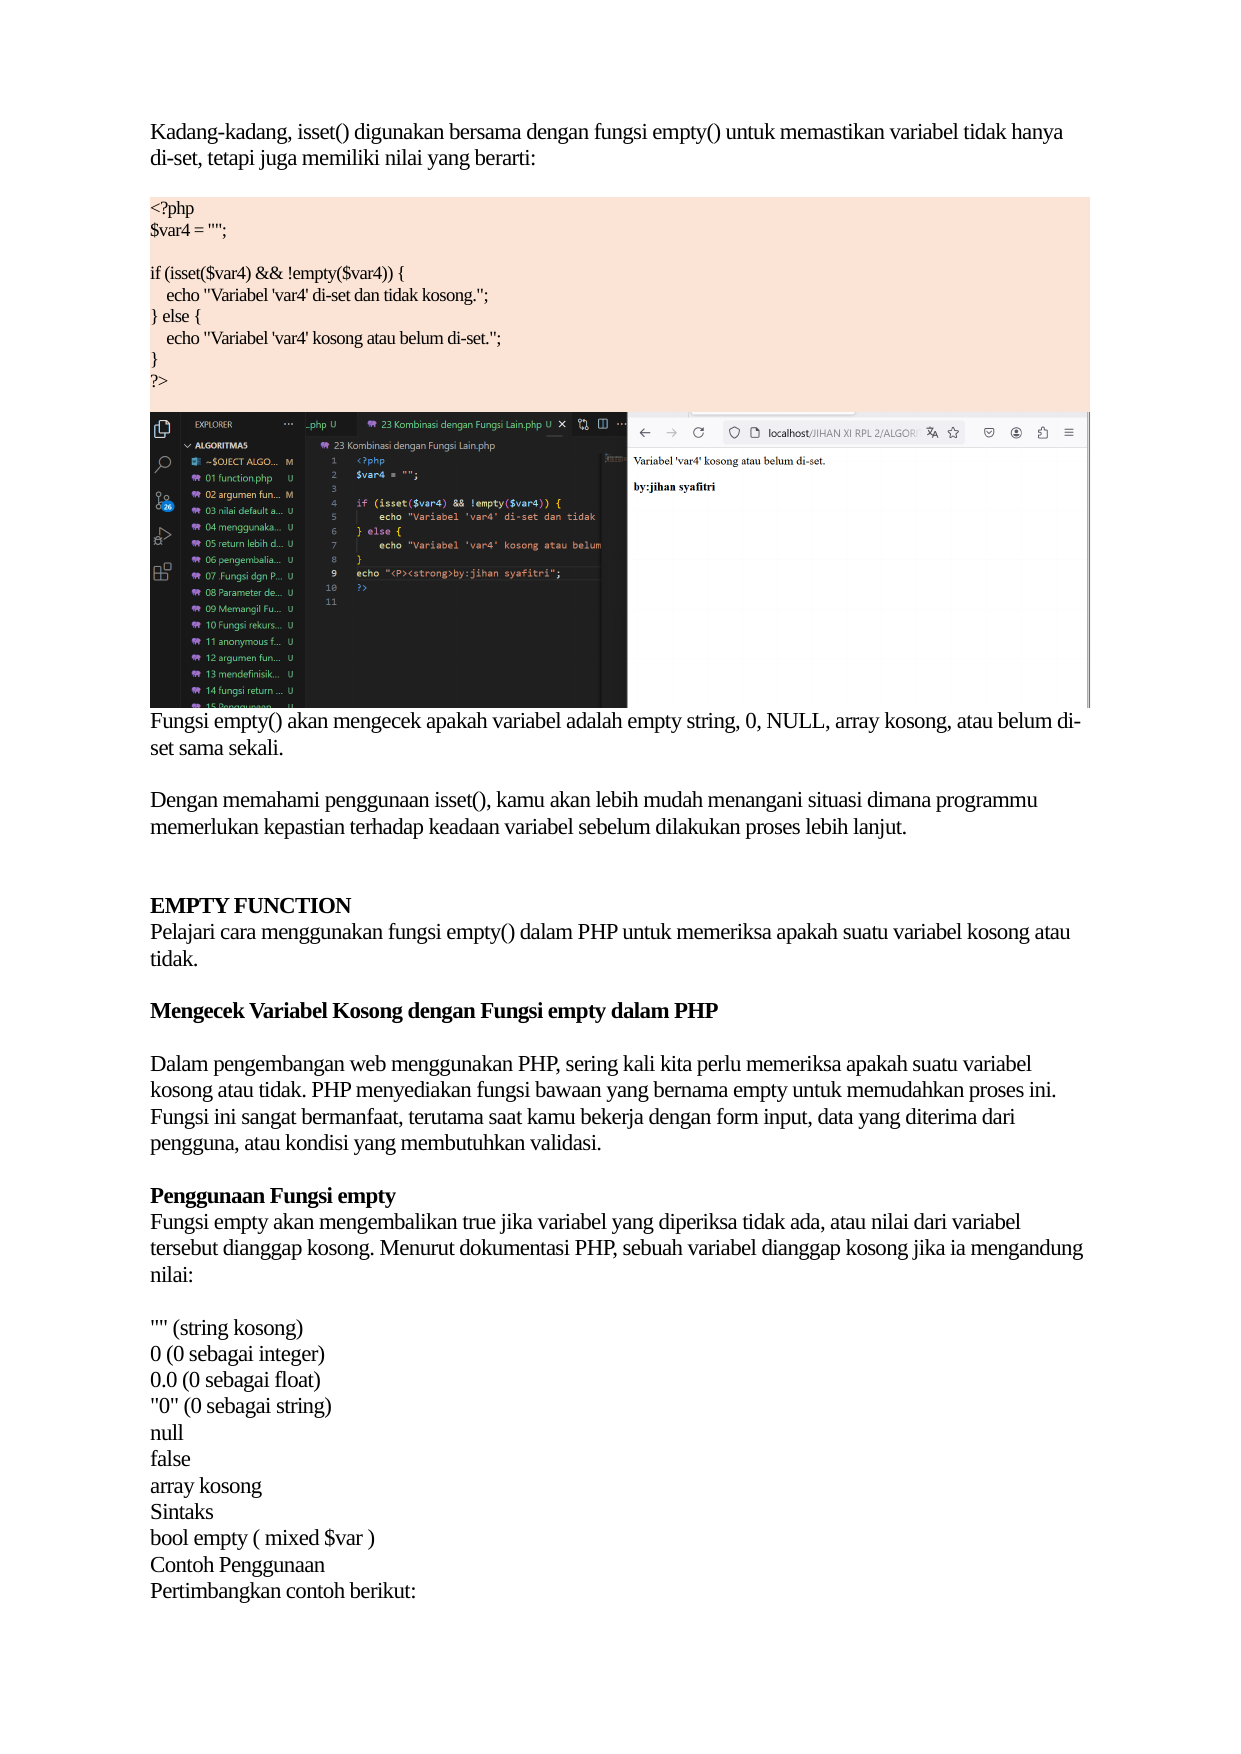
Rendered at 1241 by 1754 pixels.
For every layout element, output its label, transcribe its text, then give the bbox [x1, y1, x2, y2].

text 0.0 (0 sebagai float) [150, 1366, 1090, 1393]
text false [150, 1445, 1090, 1472]
text $var4 = ""; [150, 219, 1090, 240]
text Fungsi empty akan mengembalikan true jika variabel yang diperiksa tidak ada, atau nilai dari variabel tersebut dianggap kosong. Menurut dokumentasi PHP, sebuah variabel dianggap kosong jika ia mengandung nilai: [150, 1208, 1090, 1287]
text Pelajari cara menggunakan fungsi empty() dalam PHP untuk memeriksa apakah suatu variabel kosong atau tidak. [150, 918, 1090, 971]
text Contoh Penggunaan [150, 1551, 1090, 1577]
text bool empty ( mixed $var ) [150, 1524, 1090, 1551]
text Dalam pengembangan web menggunakan PHP, sering kali kita perlu memeriksa apakah suatu variabel kosong atau tidak. PHP menyediakan fungsi bawaan yang bernama empty untuk memudahkan proses ini. Fungsi ini sangat bermanfaat, terutama saat kamu bekerja dengan form input, data yang diterima dari pengguna, atau kondisi yang membutuhkan validasi. [150, 1050, 1090, 1155]
picture [150, 412, 1091, 708]
text echo "Variabel 'var4' di-set dan tidak kosong."; [150, 283, 1090, 305]
text ?> [150, 370, 1090, 391]
text <?php [150, 197, 1090, 219]
text Kadang-kadang, isset() digunakan bersama dengan fungsi empty() untuk memastikan variabel tidak hanya di-set, tetapi juga memiliki nilai yang berarti: [150, 118, 1090, 171]
text null [150, 1419, 1090, 1445]
text Fungsi empty() akan mengecek apakah variabel adalah empty string, 0, NULL, array kosong, atau belum di-set sama sekali. [150, 708, 1090, 760]
text "" (string kosong) [150, 1313, 1090, 1340]
text if (isset($var4) && !empty($var4)) { [150, 262, 1090, 283]
text "0" (0 sebagai string) [150, 1393, 1090, 1419]
text echo "Variabel 'var4' kosong atau belum di-set."; [150, 327, 1090, 348]
text Sintaks [150, 1498, 1090, 1524]
text } [150, 348, 1090, 370]
text } else { [150, 305, 1090, 327]
text array kosong [150, 1472, 1090, 1498]
text Dengan memahami penggunaan isset(), kamu akan lebih mudah menangani situasi dimana programmu memerlukan kepastian terhadap keadaan variabel sebelum dilakukan proses lebih lanjut. [150, 786, 1090, 839]
text Mengecek Variabel Kosong dengan Fungsi empty dalam PHP [150, 997, 1090, 1024]
text Penggunaan Fungsi empty [150, 1182, 1090, 1208]
text EMPTY FUNCTION [150, 892, 1090, 918]
text 0 (0 sebagai integer) [150, 1340, 1090, 1366]
text Pertimbangkan contoh berikut: [150, 1577, 1090, 1603]
